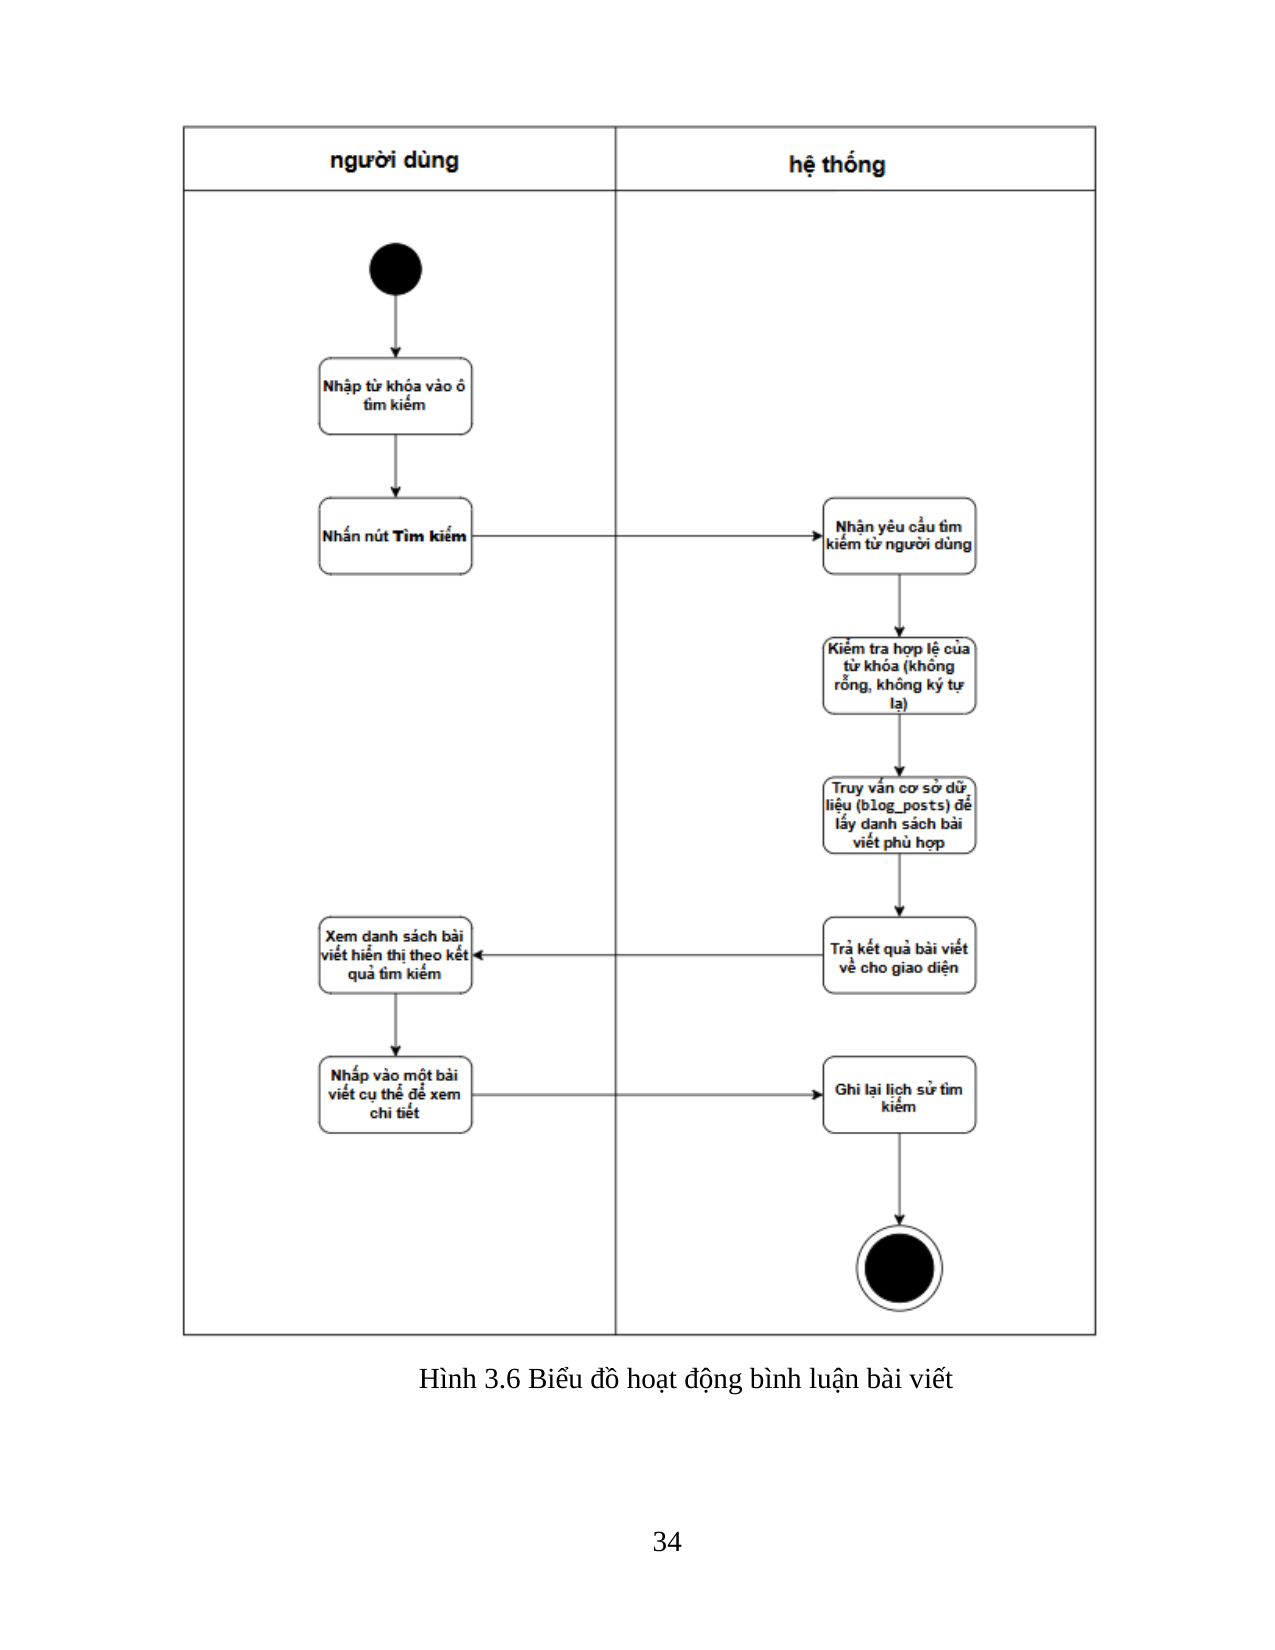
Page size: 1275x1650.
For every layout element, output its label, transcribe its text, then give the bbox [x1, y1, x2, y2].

text Hình 3.6 Biểu đồ hoạt động bình luận bài viết [215, 1361, 1157, 1394]
picture [177, 118, 1106, 1342]
